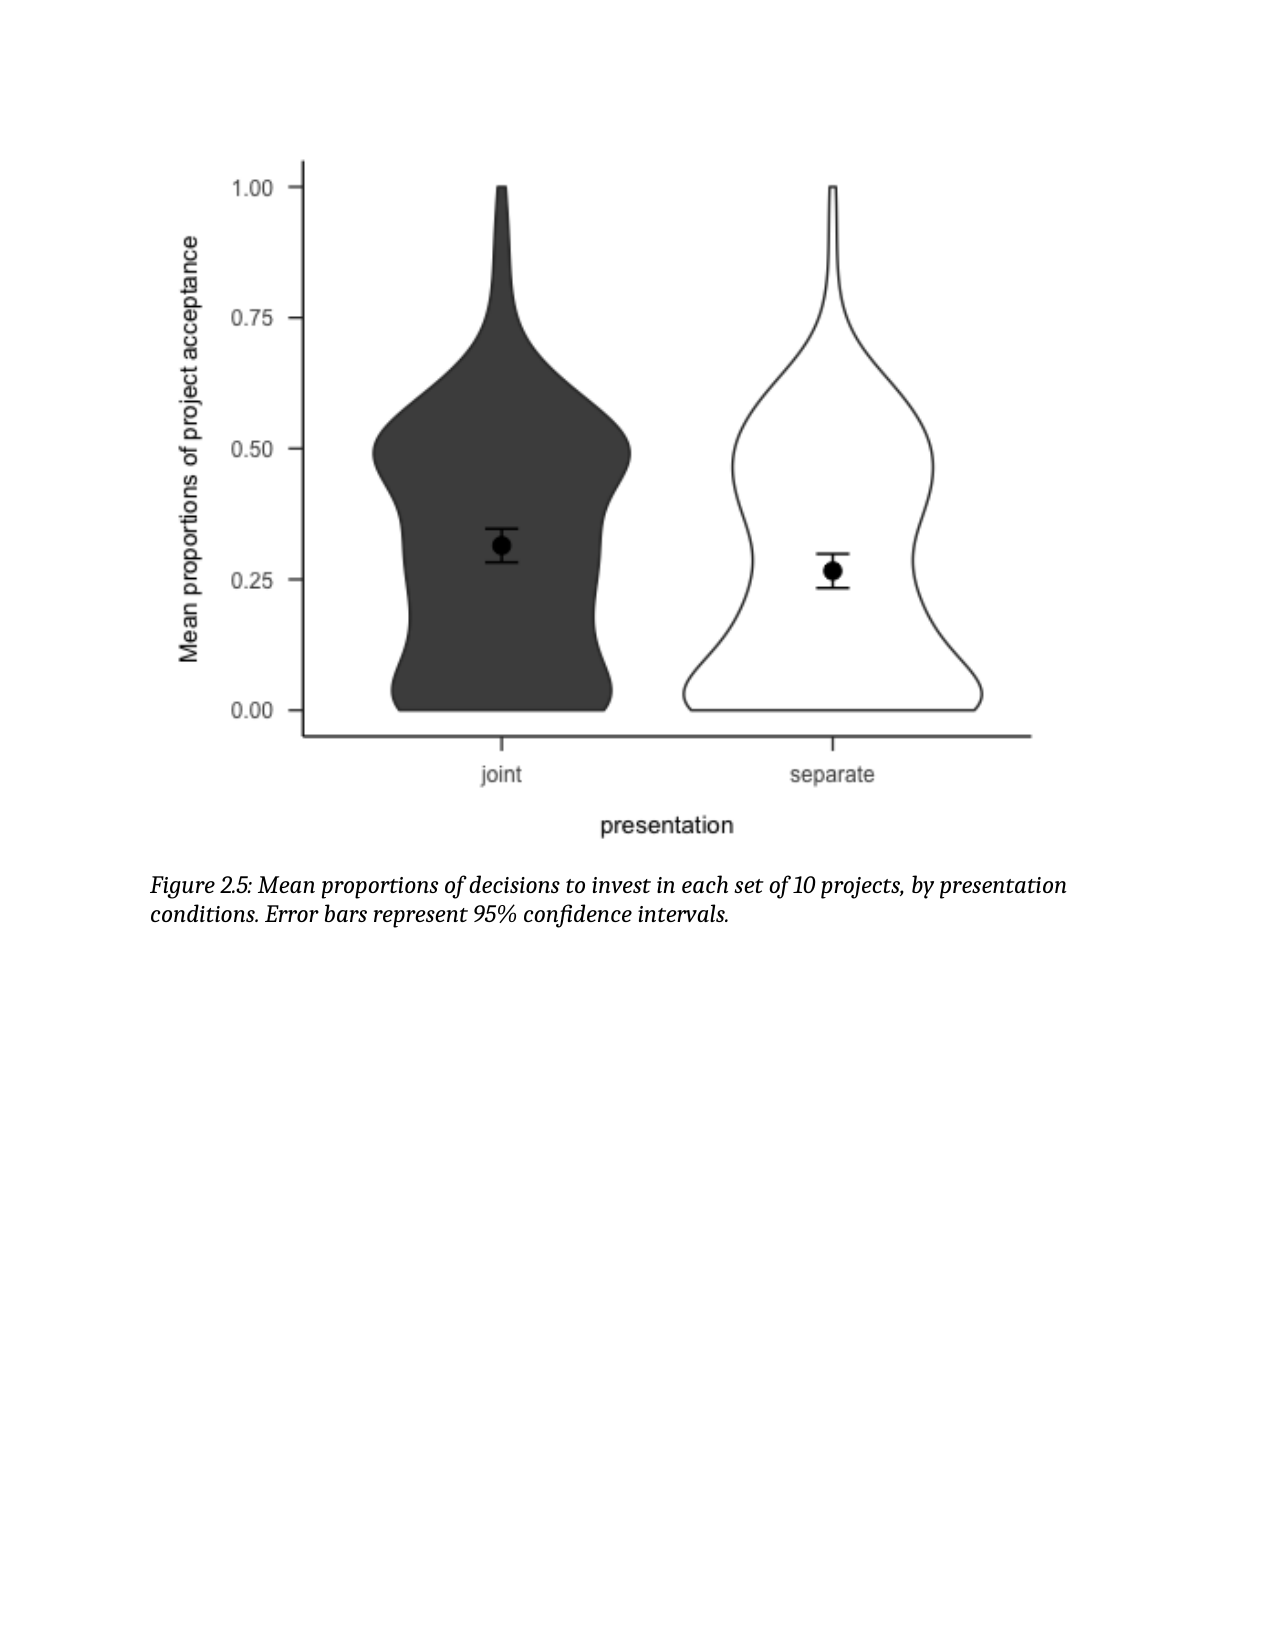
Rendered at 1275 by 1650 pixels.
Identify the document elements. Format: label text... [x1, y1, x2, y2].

picture [168, 150, 1044, 850]
text Figure 2.5: Mean proportions of decisions to invest in each set of 10 projects, by presentation conditions. Error bars represent 95% confidence intervals. [150, 871, 1125, 928]
